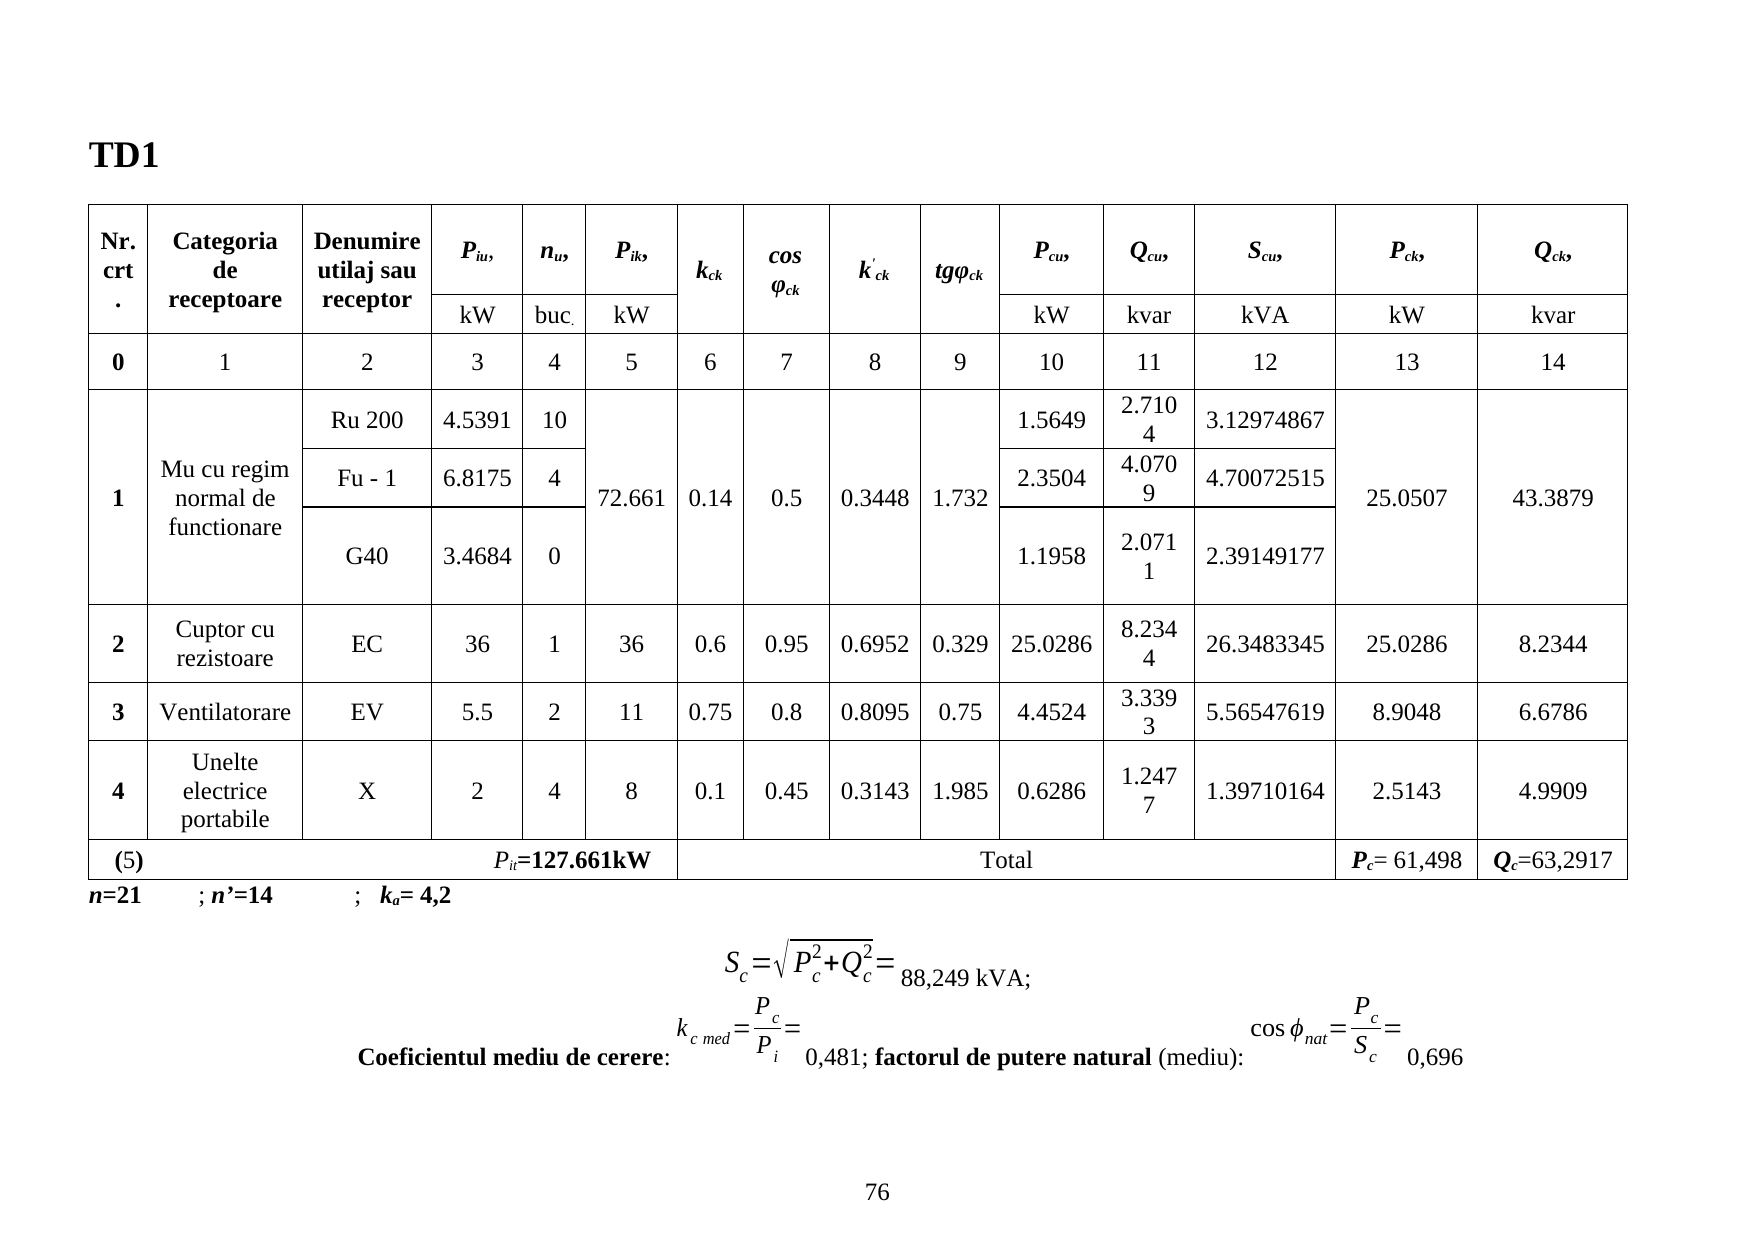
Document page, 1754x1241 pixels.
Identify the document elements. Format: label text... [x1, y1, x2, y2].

table_cell 8.2344 [1104, 605, 1194, 682]
table_cell 0.6286 [1000, 741, 1103, 839]
table_header nu, [523, 205, 585, 294]
table_cell 4 [523, 334, 585, 389]
table_cell 4 [89, 741, 147, 839]
table_cell 3.12974867 [1195, 390, 1335, 448]
table_cell kW [1000, 295, 1103, 333]
table_cell kvar [1478, 295, 1627, 333]
table_cell 4.9909 [1478, 741, 1627, 839]
table_cell 2.7104 [1104, 390, 1194, 448]
table_header kck [678, 205, 743, 333]
table_header Pck, [1336, 205, 1477, 294]
table_cell 0.6952 [830, 605, 920, 682]
table_cell 0.14 [678, 390, 743, 604]
table_cell 0.1 [678, 741, 743, 839]
table_cell 1.985 [921, 741, 999, 839]
table_cell kVA [1195, 295, 1335, 333]
table_cell 4.70072515 [1195, 449, 1335, 506]
table_cell 0.75 [678, 683, 743, 740]
table_cell 6.6786 [1478, 683, 1627, 740]
table_cell Mu cu regim normal de functionare [148, 390, 302, 604]
table_cell 2.3504 [1000, 449, 1103, 506]
table_cell 1.732 [921, 390, 999, 604]
table_cell 0.8095 [830, 683, 920, 740]
table_cell 12 [1195, 334, 1335, 389]
table_cell 4.0709 [1104, 449, 1194, 506]
table_cell 0 [523, 508, 585, 604]
table_cell 36 [586, 605, 677, 682]
table_cell 11 [1104, 334, 1194, 389]
table_cell 14 [1478, 334, 1627, 389]
table_header tgφck [921, 205, 999, 333]
table_cell 8.9048 [1336, 683, 1477, 740]
table_cell 36 [432, 605, 522, 682]
table_cell 1 [523, 605, 585, 682]
table_cell 0.3143 [830, 741, 920, 839]
table_cell G40 [303, 508, 431, 604]
table_cell 7 [744, 334, 829, 389]
table_header Pcu, [1000, 205, 1103, 294]
table_cell kW [432, 295, 522, 333]
table_header Qck, [1478, 205, 1627, 294]
table_header Qcu, [1104, 205, 1194, 294]
table_cell 25.0507 [1336, 390, 1477, 604]
table_header Denumire utilaj sau receptor [303, 205, 431, 333]
table_cell 2 [432, 741, 522, 839]
table_header Nr. crt. [89, 205, 147, 333]
table_cell Total [678, 840, 1335, 879]
table_cell kW [1336, 295, 1477, 333]
table_cell Ru 200 [303, 390, 431, 448]
table_cell 8 [830, 334, 920, 389]
table_cell 0.5 [744, 390, 829, 604]
table_cell 1 [148, 334, 302, 389]
text n=21 ; n’=14 ; ka= 4,2 [88, 880, 1665, 909]
table_cell 4.4524 [1000, 683, 1103, 740]
table_cell Pc= 61,498 [1336, 840, 1477, 879]
text TD1 [88, 132, 1665, 176]
table_cell 2 [523, 683, 585, 740]
table_cell 5 [586, 334, 677, 389]
table_cell X [303, 741, 431, 839]
table_cell 3 [89, 683, 147, 740]
table_cell 4 [523, 449, 585, 506]
table_cell 0.329 [921, 605, 999, 682]
table_cell 5.5 [432, 683, 522, 740]
table_cell 1.5649 [1000, 390, 1103, 448]
table_header cosφck [744, 205, 829, 333]
table_header k'ck [830, 205, 920, 333]
table_cell Fu - 1 [303, 449, 431, 506]
text 88,249 kVA; [88, 937, 1665, 992]
table_cell 0.95 [744, 605, 829, 682]
table_cell 9 [921, 334, 999, 389]
table_cell 0.45 [744, 741, 829, 839]
table_cell 26.3483345 [1195, 605, 1335, 682]
table_cell 10 [1000, 334, 1103, 389]
table_cell 2.39149177 [1195, 508, 1335, 604]
table_cell EC [303, 605, 431, 682]
table_cell 8 [586, 741, 677, 839]
table_cell 1.2477 [1104, 741, 1194, 839]
table_cell buc. [523, 295, 585, 333]
table_cell 0.8 [744, 683, 829, 740]
table_cell 2.0711 [1104, 508, 1194, 604]
table_cell 4 [523, 741, 585, 839]
table_cell EV [303, 683, 431, 740]
table_cell 6 [678, 334, 743, 389]
text Coeficientul mediu de cerere: 0,481; factorul de putere natural (mediu): 0,696 [88, 992, 1665, 1070]
table_cell 10 [523, 390, 585, 448]
table_cell 3.3393 [1104, 683, 1194, 740]
table_cell 25.0286 [1000, 605, 1103, 682]
table_cell 25.0286 [1336, 605, 1477, 682]
table_cell (5) Pit=127.661kW [89, 840, 677, 879]
table_cell 2 [303, 334, 431, 389]
table_cell 5.56547619 [1195, 683, 1335, 740]
table_cell kvar [1104, 295, 1194, 333]
table_header Scu, [1195, 205, 1335, 294]
table_cell 1 [89, 390, 147, 604]
table_cell 3 [432, 334, 522, 389]
table_cell 1.39710164 [1195, 741, 1335, 839]
table_header Categoria de receptoare [148, 205, 302, 333]
table_cell kW [586, 295, 677, 333]
table_cell 6.8175 [432, 449, 522, 506]
table_cell Unelte electrice portabile [148, 741, 302, 839]
table_cell Qc=63,2917 [1478, 840, 1627, 879]
table_cell Cuptor cu rezistoare [148, 605, 302, 682]
table_cell 11 [586, 683, 677, 740]
table_cell 2.5143 [1336, 741, 1477, 839]
table_cell 0 [89, 334, 147, 389]
table_cell 4.5391 [432, 390, 522, 448]
table_cell 2 [89, 605, 147, 682]
table_header Piu, [432, 205, 522, 294]
table_cell 8.2344 [1478, 605, 1627, 682]
table_cell 1.1958 [1000, 508, 1103, 604]
table_cell 13 [1336, 334, 1477, 389]
table_cell 0.6 [678, 605, 743, 682]
table_cell 43.3879 [1478, 390, 1627, 604]
table_header Pik, [586, 205, 677, 294]
table_cell 0.75 [921, 683, 999, 740]
table_cell 72.661 [586, 390, 677, 604]
table_cell Ventilatorare [148, 683, 302, 740]
table_cell 3.4684 [432, 508, 522, 604]
table_cell 0.3448 [830, 390, 920, 604]
